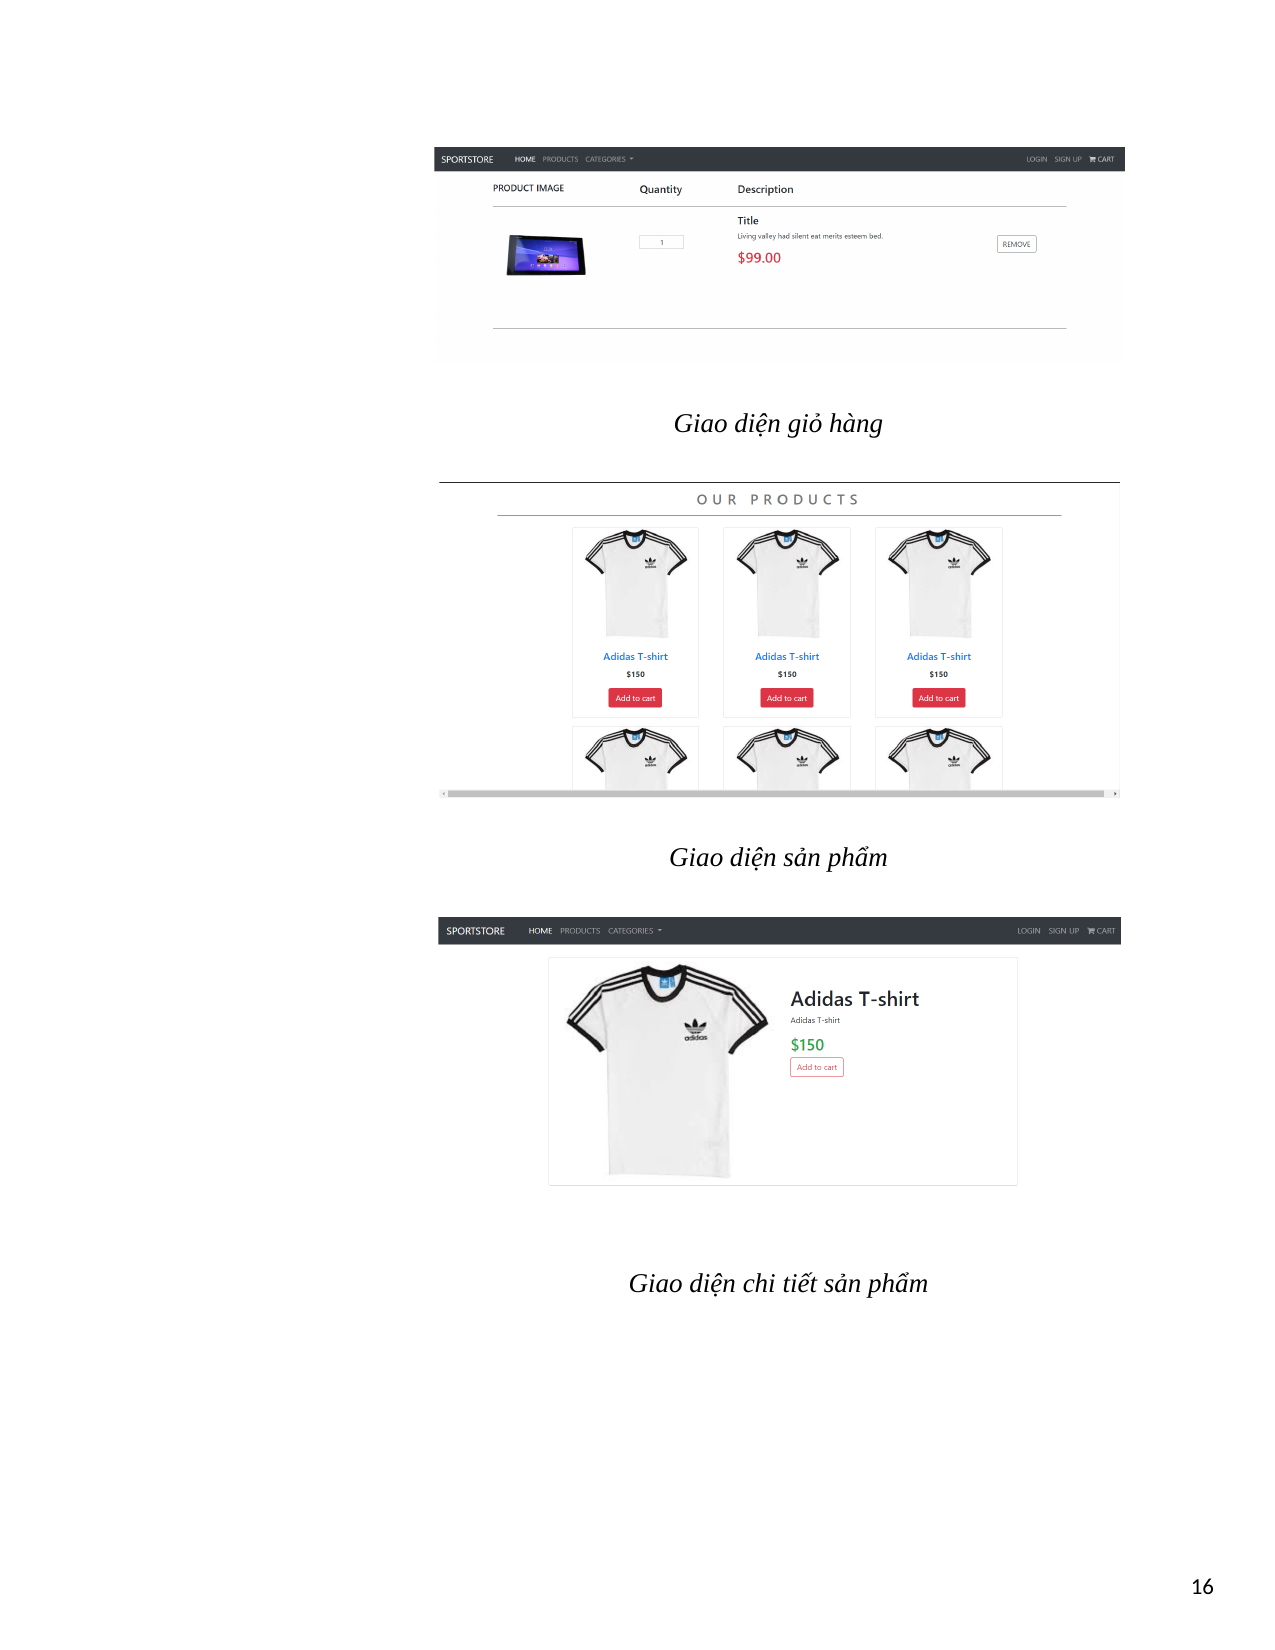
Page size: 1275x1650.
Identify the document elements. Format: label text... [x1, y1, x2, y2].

picture [434, 147, 1125, 364]
text Giao diện giỏ hàng [402, 407, 1157, 438]
picture [438, 917, 1121, 1224]
text Giao diện sản phẩm [402, 841, 1157, 872]
text Giao diện chi tiết sản phẩm [402, 1267, 1157, 1298]
picture [439, 482, 1120, 798]
